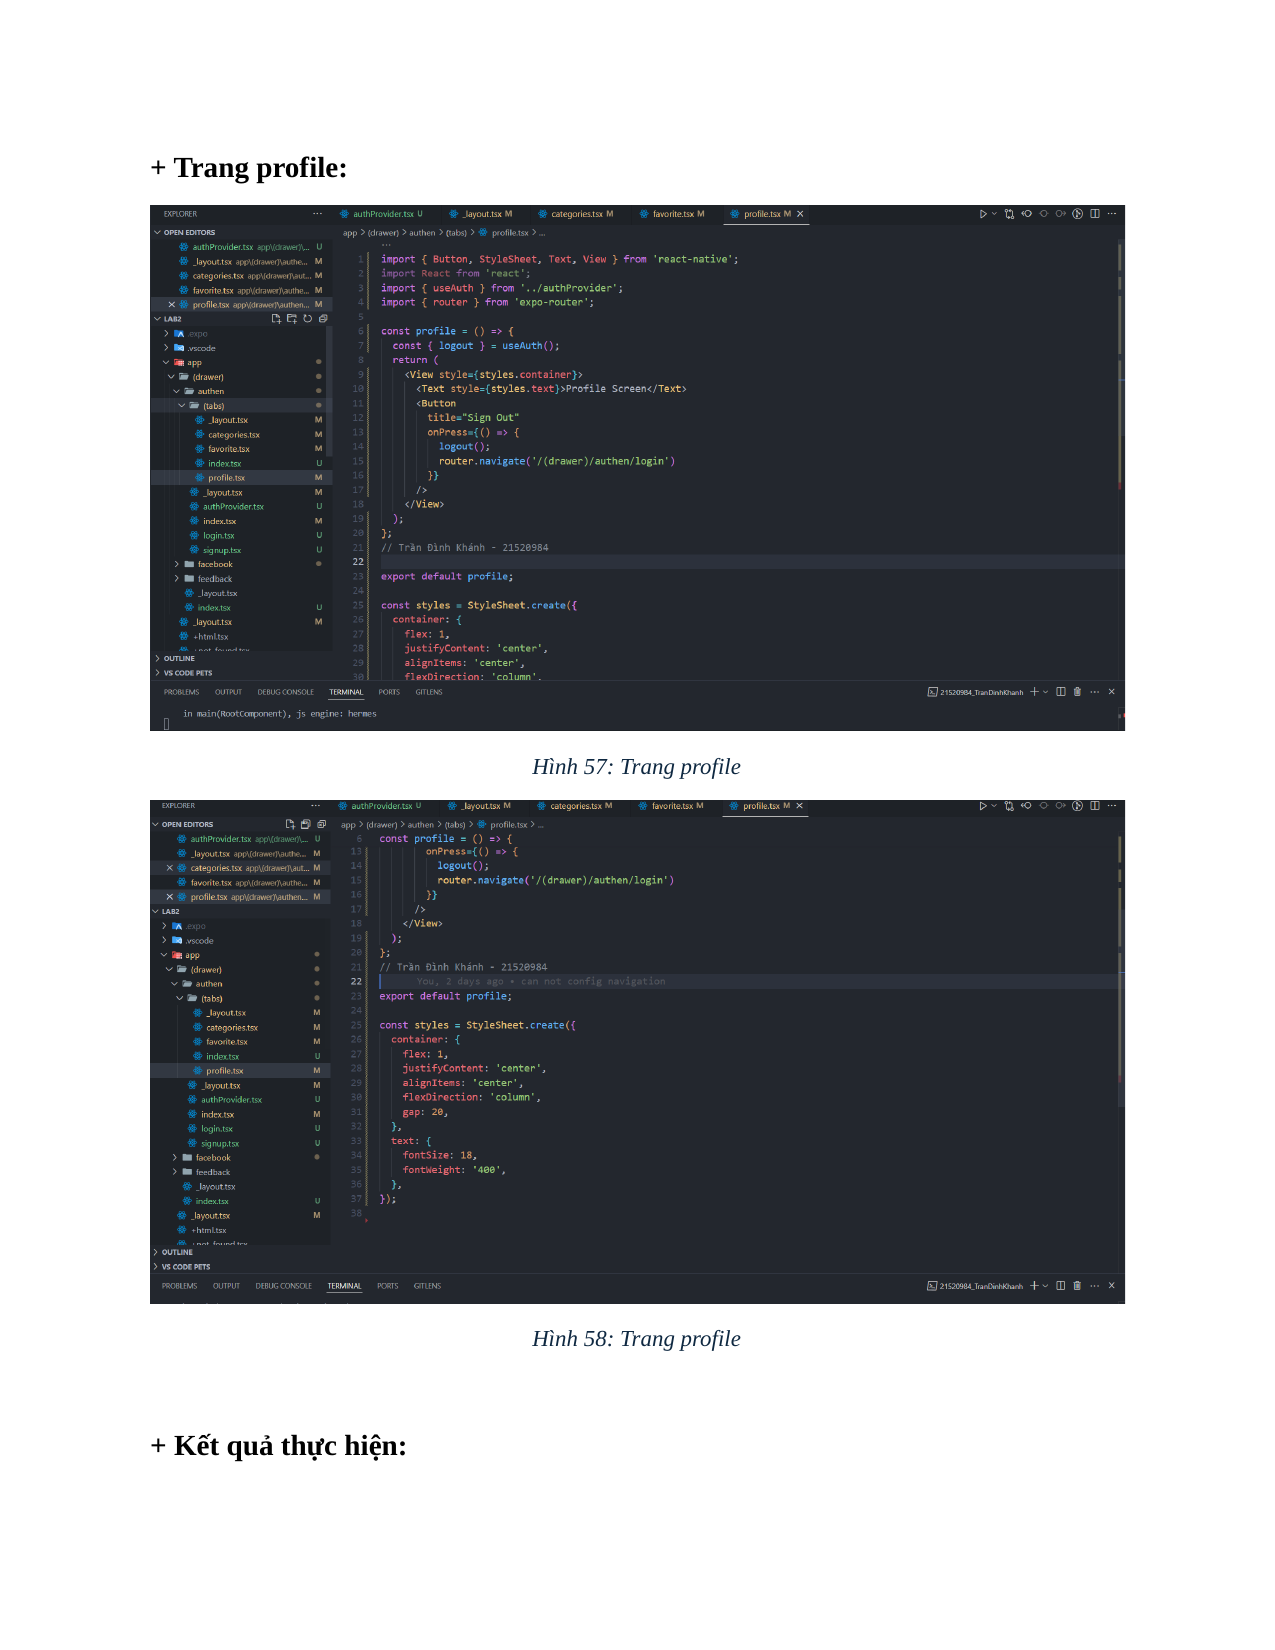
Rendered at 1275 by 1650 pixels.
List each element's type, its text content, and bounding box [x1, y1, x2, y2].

picture [150, 205, 1125, 731]
text + Trang profile: [150, 150, 1125, 183]
picture [150, 800, 1125, 1304]
text + Kết quả thực hiện: [150, 1428, 1125, 1462]
